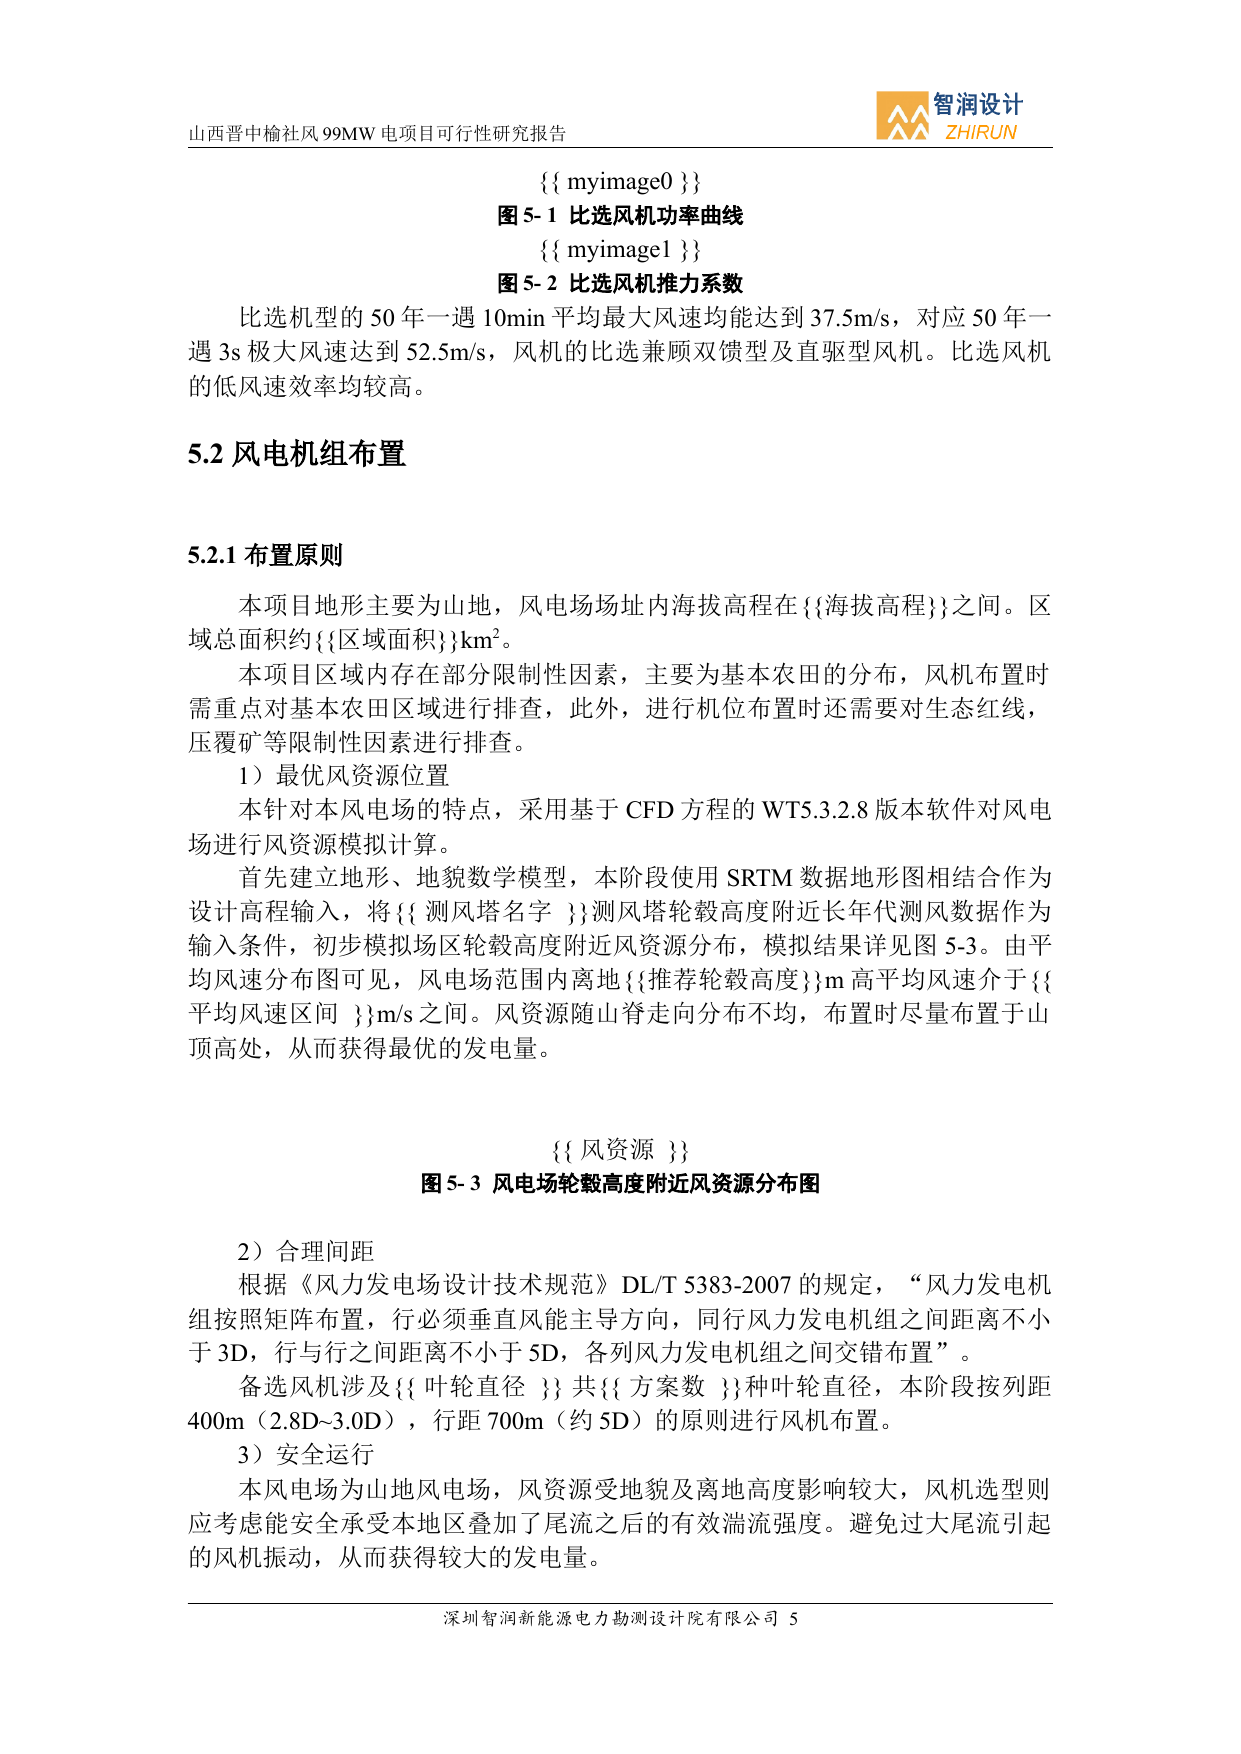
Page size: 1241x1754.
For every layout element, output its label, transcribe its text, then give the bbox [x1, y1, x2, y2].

text 本风电场为山地风电场，风资源受地貌及离地高度影响较大，风机选型则应考虑能安全承受本地区叠加了尾流之后的有效湍流强度。避免过大尾流引起的风机振动，从而获得较大的发电量。 [187, 1471, 1053, 1573]
text {{ myimage0 }} [187, 163, 1053, 197]
text 备选风机涉及{{ 叶轮直径 }} 共{{ 方案数 }}种叶轮直径，本阶段按列距400m（2.8D~3.0D），行距700m（约5D）的原则进行风机布置。 [187, 1369, 1053, 1437]
text 图5- 3 风电场轮毂高度附近风资源分布图 [187, 1165, 1053, 1199]
text 本针对本风电场的特点，采用基于CFD方程的WT5.3.2.8版本软件对风电场进行风资源模拟计算。 [187, 792, 1053, 859]
text 根据《风力发电场设计技术规范》DL/T 5383-2007的规定，“风力发电机组按照矩阵布置，行必须垂直风能主导方向，同行风力发电机组之间距离不小于3D，行与行之间距离不小于5D，各列风力发电机组之间交错布置”。 [187, 1267, 1053, 1369]
picture [876, 88, 1024, 141]
text 1）最优风资源位置 [187, 758, 1053, 792]
text 图5- 2 比选风机推力系数 [187, 265, 1053, 299]
subtitle 5.2 风电机组布置 [187, 418, 1053, 486]
text 3）安全运行 [187, 1437, 1053, 1471]
text 图5- 1 比选风机功率曲线 [187, 197, 1053, 231]
title 5.2.1 布置原则 [187, 537, 1053, 571]
text 比选机型的50年一遇10min平均最大风速均能达到/s，对应50年一遇3s极大风速达到/s，风机的比选兼顾双馈型及直驱型风机。比选风机的低风速效率均较高。 [187, 299, 1053, 401]
text {{ myimage1 }} [187, 231, 1053, 265]
text 本项目地形主要为山地，风电场场址内海拔高程在{{海拔高程}}之间。区域总面积约{{区域面积}}km2。 [187, 588, 1053, 656]
text 首先建立地形、地貌数学模型，本阶段使用SRTM数据地形图相结合作为设计高程输入，将{{ 测风塔名字 }}测风塔轮毂高度附近长年代测风数据作为输入条件，初步模拟场区轮毂高度附近风资源分布，模拟结果详见图5-3。由平均风速分布图可见，风电场范围内离地{{推荐轮毂高度}}m高平均风速介于{{ 平均风速区间 }}m/s之间。风资源随山脊走向分布不均，布置时尽量布置于山顶高处，从而获得最优的发电量。 [187, 859, 1053, 1063]
text 2）合理间距 [187, 1233, 1053, 1267]
text {{ 风资源 }} [187, 1131, 1053, 1165]
text 本项目区域内存在部分限制性因素，主要为基本农田的分布，风机布置时需重点对基本农田区域进行排查，此外，进行机位布置时还需要对生态红线，压覆矿等限制性因素进行排查。 [187, 656, 1053, 758]
